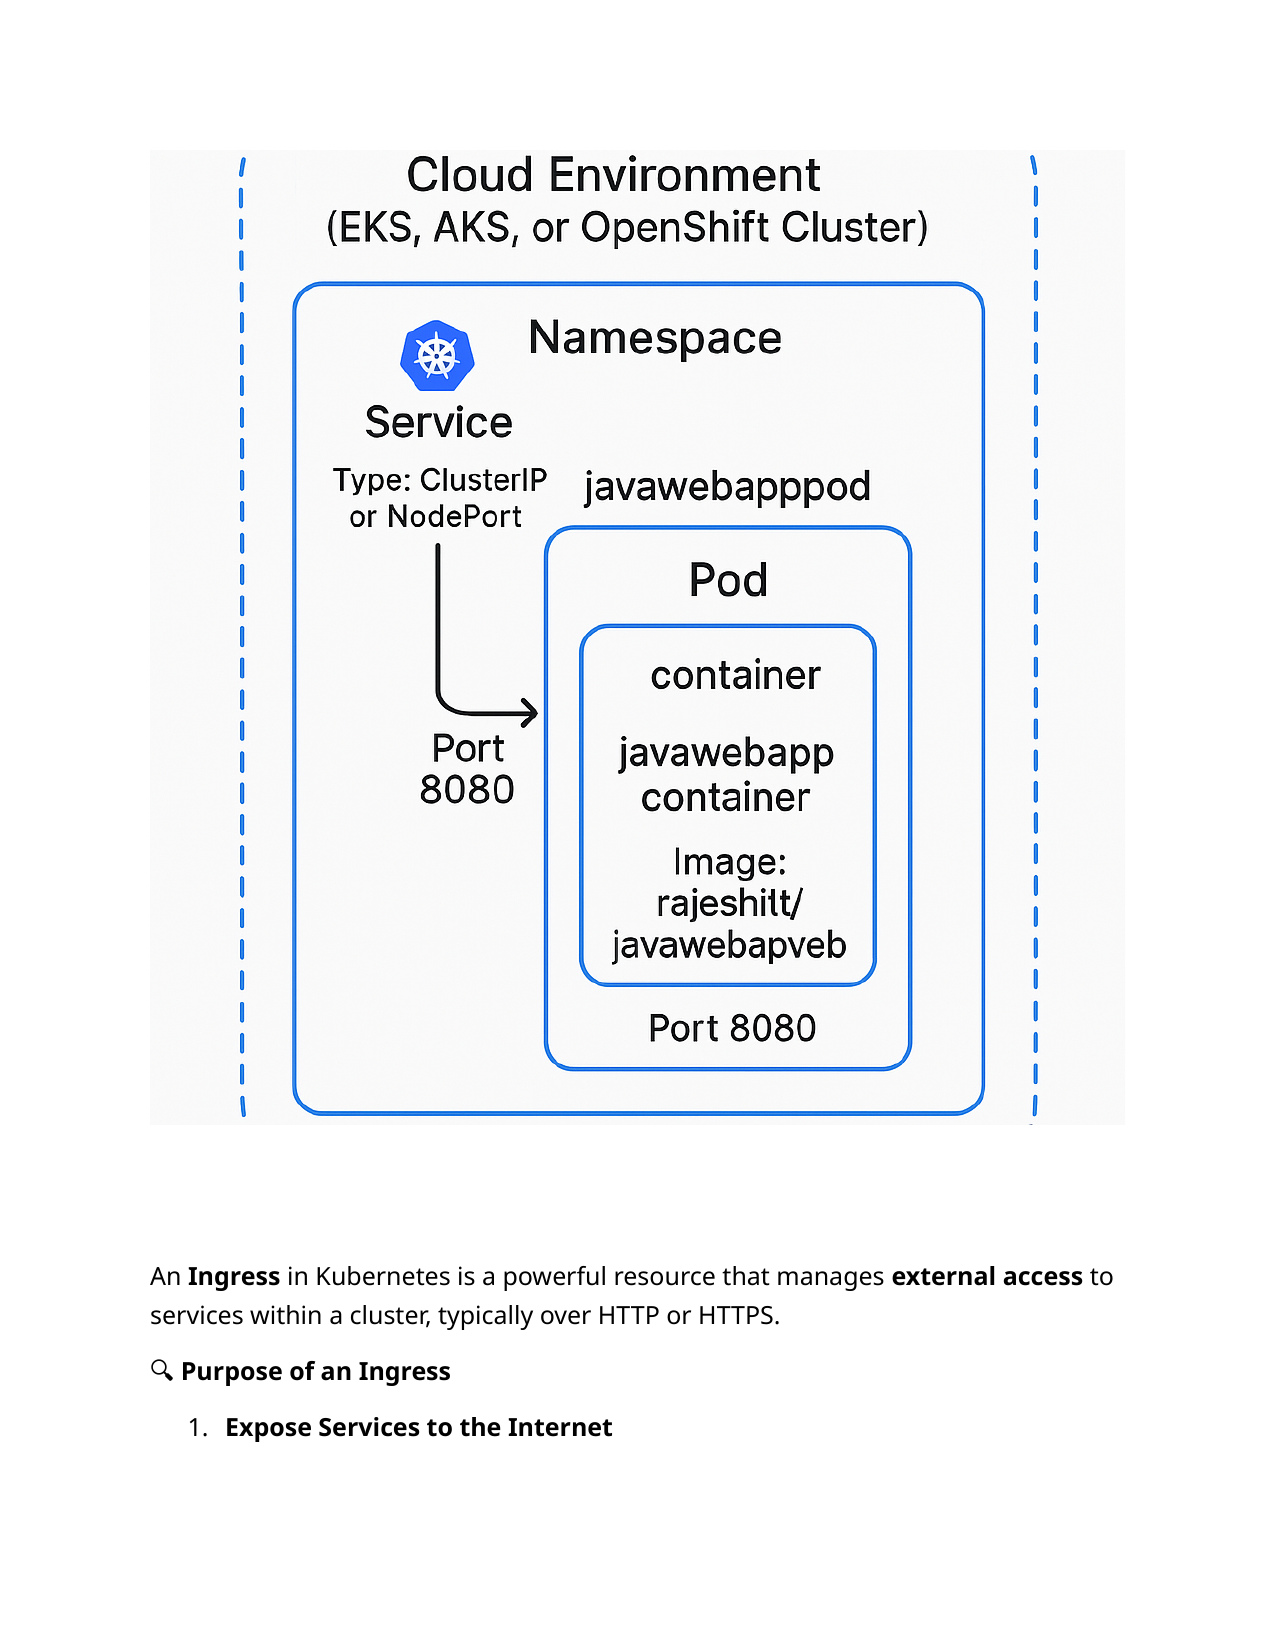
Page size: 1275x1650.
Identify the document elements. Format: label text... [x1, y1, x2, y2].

picture [150, 150, 1125, 1125]
text 🔍 Purpose of an Ingress [150, 1353, 1125, 1387]
text An Ingress in Kubernetes is a powerful resource that manages external access to services within a cluster, typically over HTTP or HTTPS. [150, 1258, 1125, 1332]
list Expose Services to the Internet [187, 1409, 1125, 1443]
